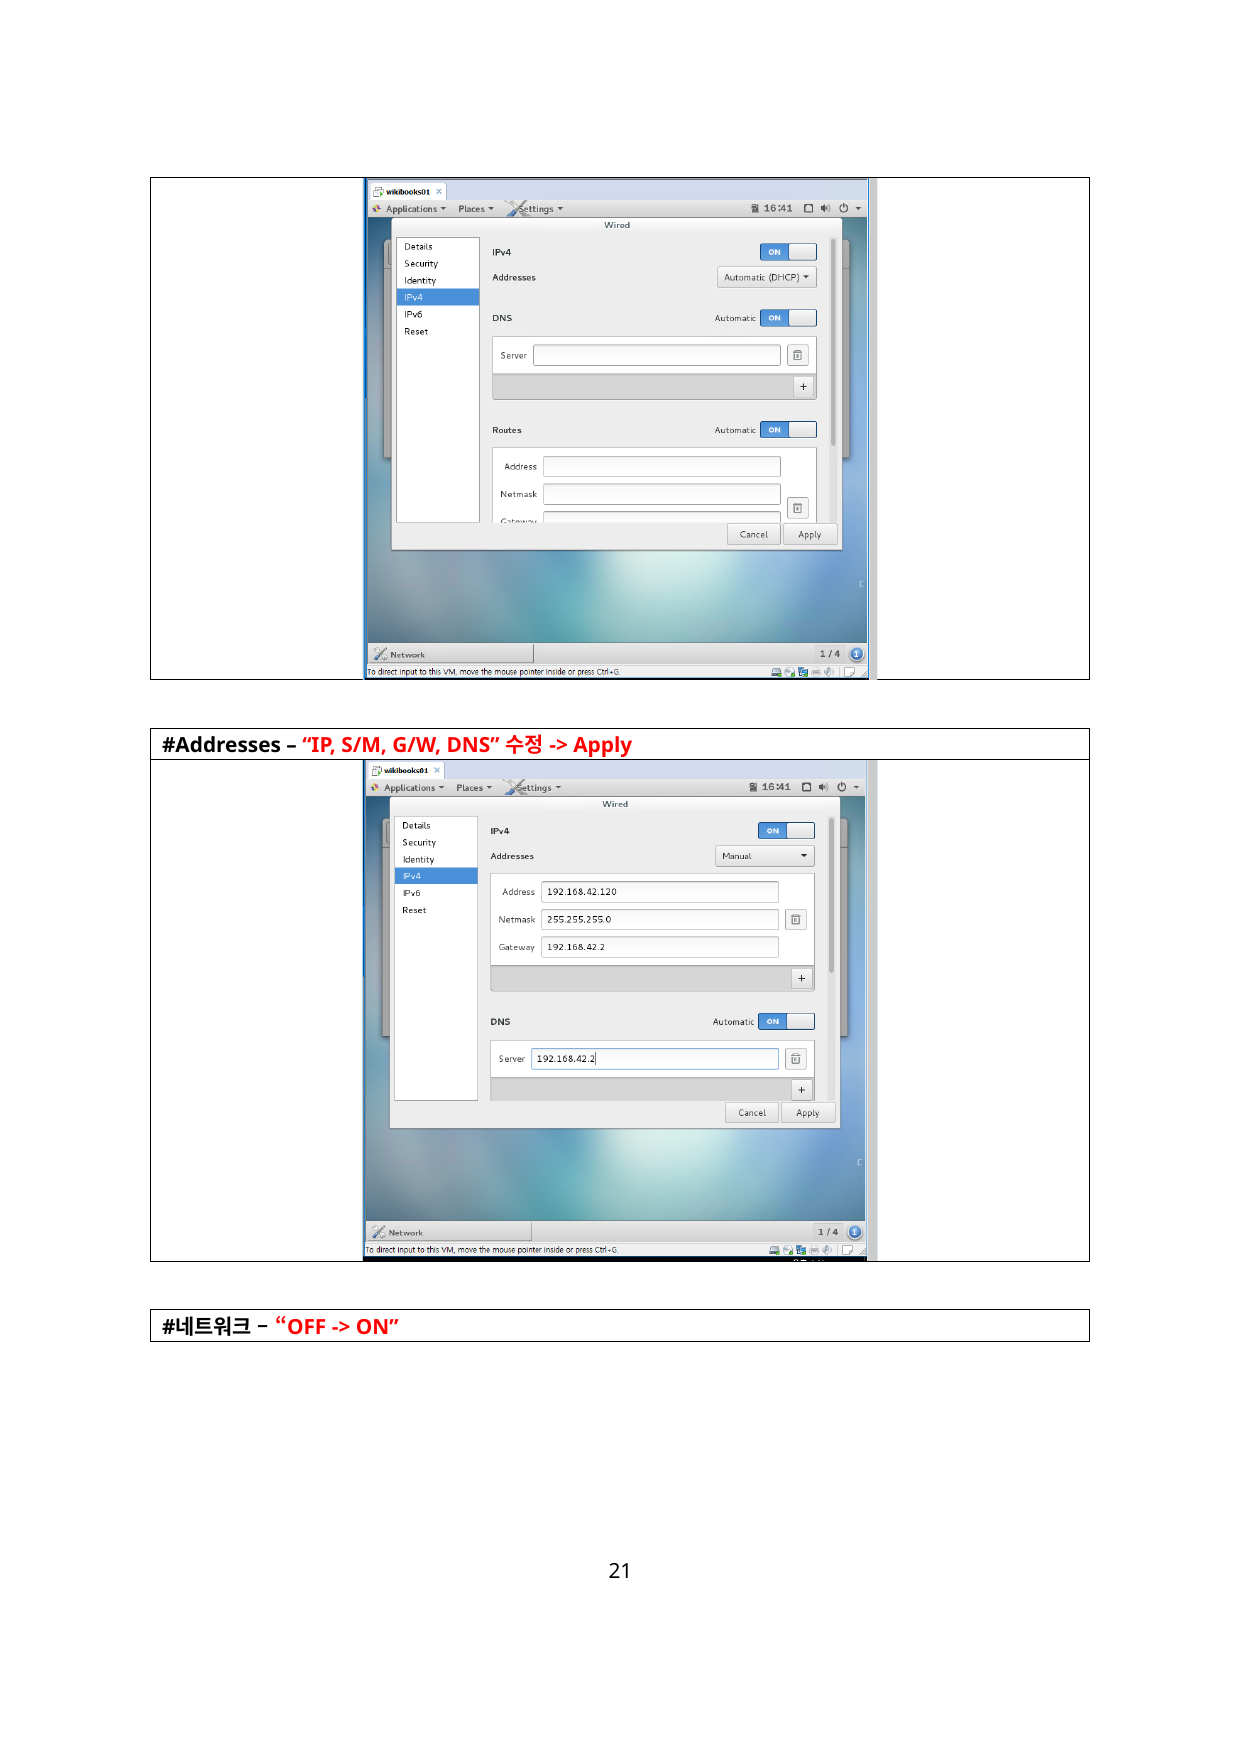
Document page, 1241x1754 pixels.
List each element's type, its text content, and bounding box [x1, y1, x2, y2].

picture [362, 760, 878, 1261]
table_header #Addresses – “IP, S/M, G/W, DNS” 수정 -> Apply [151, 729, 1089, 759]
picture [362, 178, 878, 680]
table_cell [151, 760, 362, 1261]
table_cell [151, 178, 362, 679]
table_header #네트워크 – “OFF -> ON” [151, 1310, 1089, 1341]
table_cell [878, 760, 1089, 1261]
table_cell [878, 178, 1089, 679]
